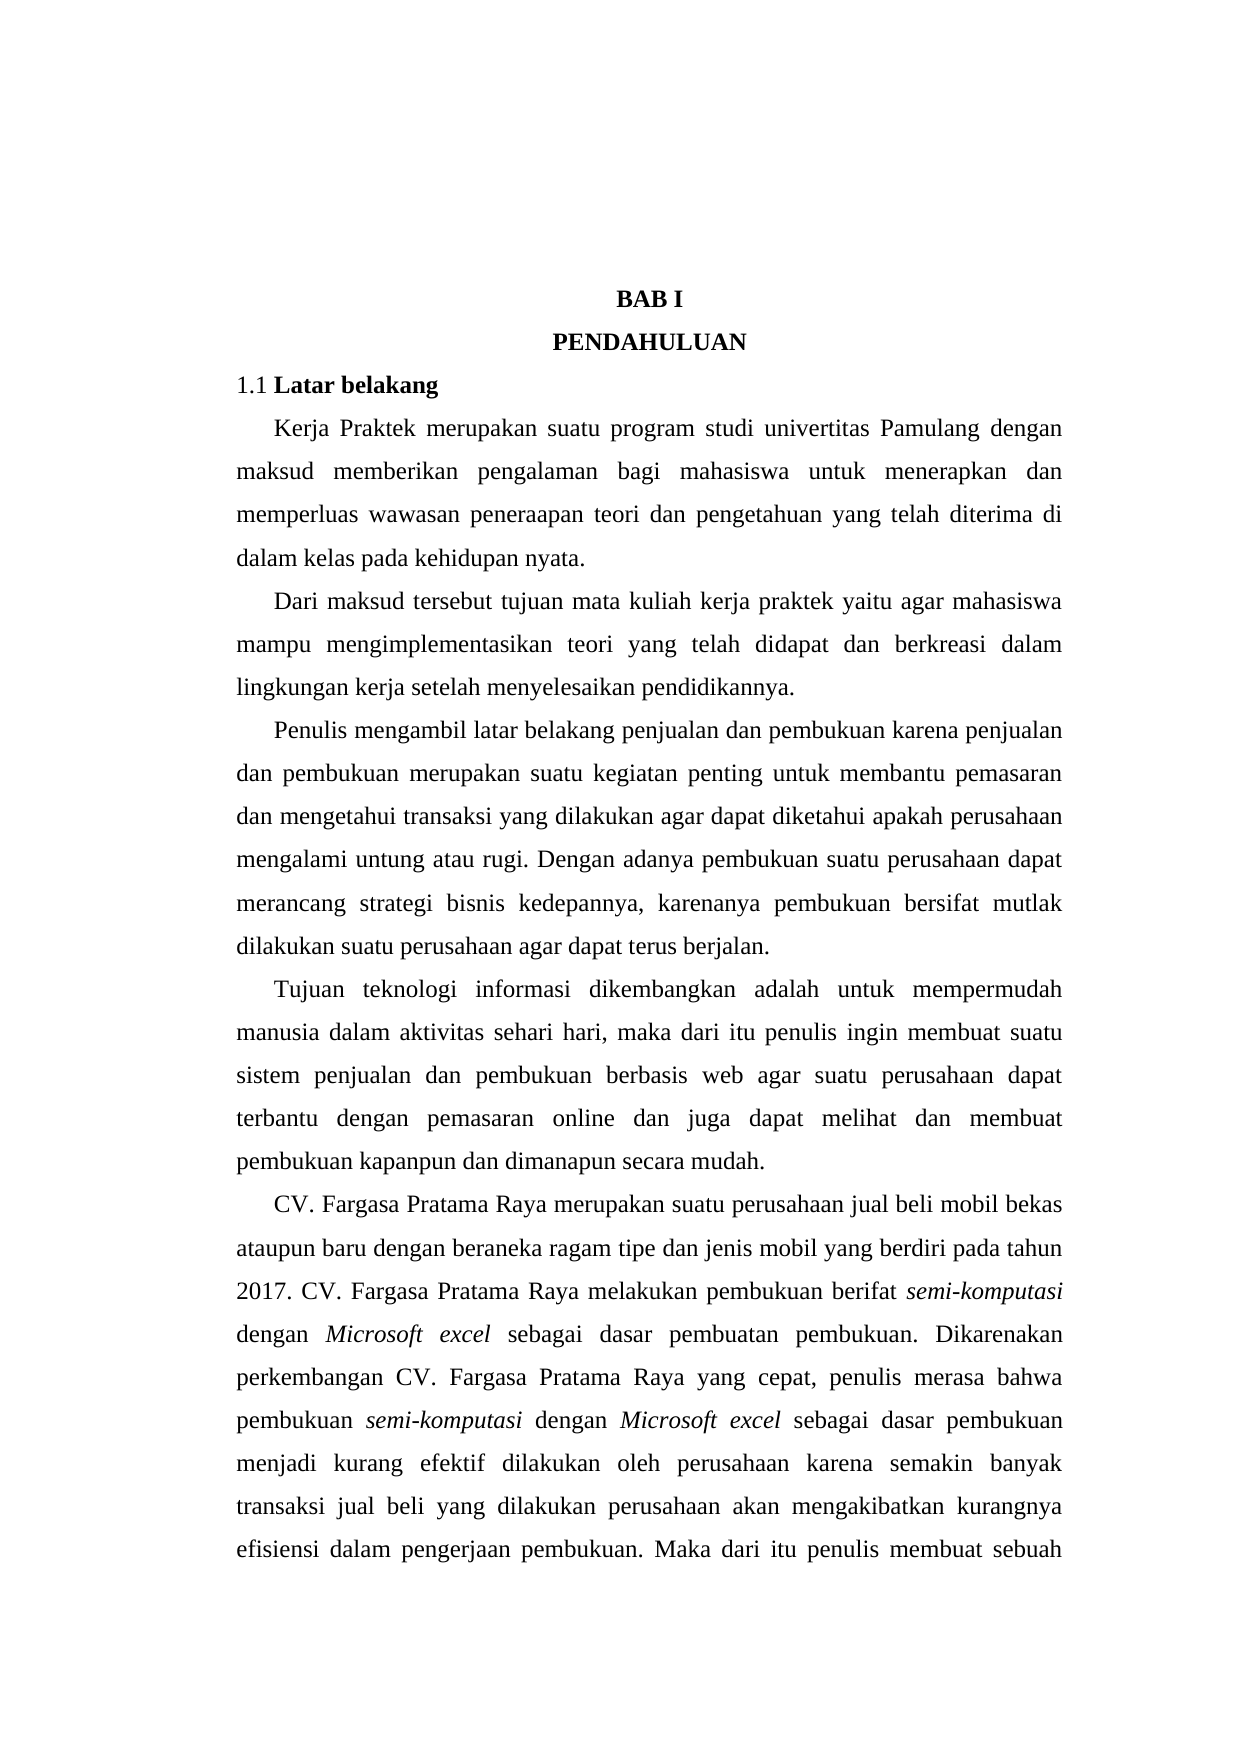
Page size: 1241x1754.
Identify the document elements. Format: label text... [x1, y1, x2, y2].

text Tujuan teknologi informasi dikembangkan adalah untuk mempermudah manusia dalam aktivitas sehari hari, maka dari itu penulis ingin membuat suatu sistem penjualan dan pembukuan berbasis web agar suatu perusahaan dapat terbantu dengan pemasaran online dan juga dapat melihat dan membuat pembukuan kapanpun dan dimanapun secara mudah. [236, 974, 1063, 1175]
subtitle PENDAHULUAN [236, 327, 1063, 356]
text Penulis mengambil latar belakang penjualan dan pembukuan karena penjualan dan pembukuan merupakan suatu kegiatan penting untuk membantu pemasaran dan mengetahui transaksi yang dilakukan agar dapat diketahui apakah perusahaan mengalami untung atau rugi. Dengan adanya pembukuan suatu perusahaan dapat merancang strategi bisnis kedepannya, karenanya pembukuan bersifat mutlak dilakukan suatu perusahaan agar dapat terus berjalan. [236, 715, 1063, 959]
text Kerja Praktek merupakan suatu program studi univertitas Pamulang dengan maksud memberikan pengalaman bagi mahasiswa untuk menerapkan dan memperluas wawasan peneraapan teori dan pengetahuan yang telah diterima di dalam kelas pada kehidupan nyata. [236, 413, 1063, 571]
text Dari maksud tersebut tujuan mata kuliah kerja praktek yaitu agar mahasiswa mampu mengimplementasikan teori yang telah didapat dan berkreasi dalam lingkungan kerja setelah menyelesaikan pendidikannya. [236, 586, 1063, 701]
text BAB I [236, 284, 1063, 313]
subtitle Latar belakang [236, 370, 1063, 399]
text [236, 1189, 1063, 1563]
